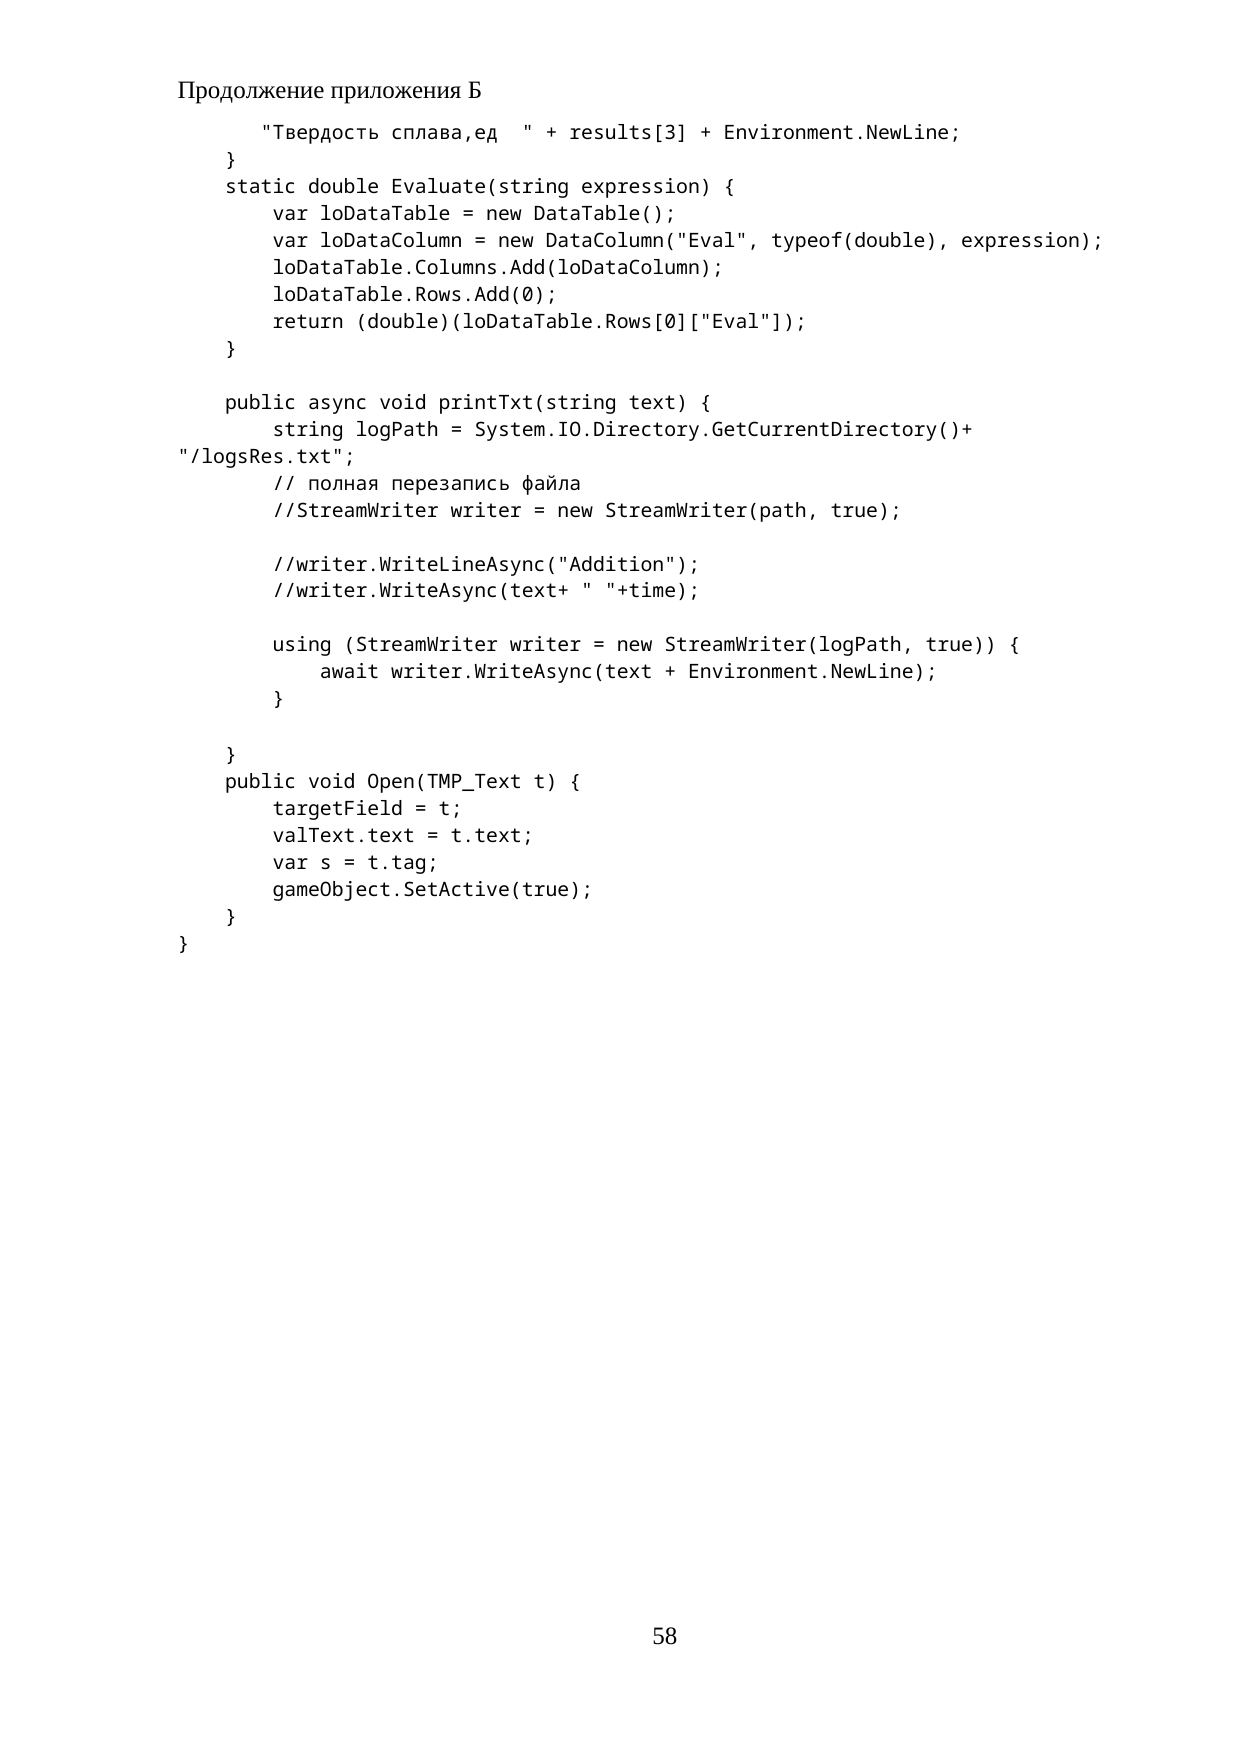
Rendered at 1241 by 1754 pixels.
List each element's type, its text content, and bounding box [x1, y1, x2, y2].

text loDataTable.Rows.Add(0); [177, 280, 1152, 307]
text loDataTable.Columns.Add(loDataColumn); [177, 253, 1152, 280]
text } [177, 902, 1152, 929]
text } [177, 685, 1152, 712]
text //StreamWriter writer = new StreamWriter(path, true); [177, 496, 1152, 523]
text await writer.WriteAsync(text + Environment.NewLine); [177, 658, 1152, 685]
text } [177, 929, 1152, 956]
text } [177, 334, 1152, 361]
text gameObject.SetActive(true); [177, 875, 1152, 902]
text "Твердость сплава,ед " + results[3] + Environment.NewLine; [177, 118, 1152, 145]
text targetField = t; [177, 794, 1152, 821]
text public void Open(TMP_Text t) { [177, 767, 1152, 794]
text var s = t.tag; [177, 848, 1152, 875]
text public async void printTxt(string text) { [177, 388, 1152, 415]
text return (double)(loDataTable.Rows[0]["Eval"]); [177, 307, 1152, 334]
text var loDataTable = new DataTable(); [177, 199, 1152, 226]
text } [177, 145, 1152, 172]
text static double Evaluate(string expression) { [177, 172, 1152, 199]
text using (StreamWriter writer = new StreamWriter(logPath, true)) { [177, 631, 1152, 658]
text //writer.WriteAsync(text+ " "+time); [177, 577, 1152, 604]
text } [177, 740, 1152, 767]
text var loDataColumn = new DataColumn("Eval", typeof(double), expression); [177, 226, 1152, 253]
text valText.text = t.text; [177, 821, 1152, 848]
text string logPath = System.IO.Directory.GetCurrentDirectory()+ "/logsRes.txt"; [177, 415, 1152, 469]
text //writer.WriteLineAsync("Addition"); [177, 550, 1152, 577]
text // полная перезапись файла [177, 469, 1152, 496]
